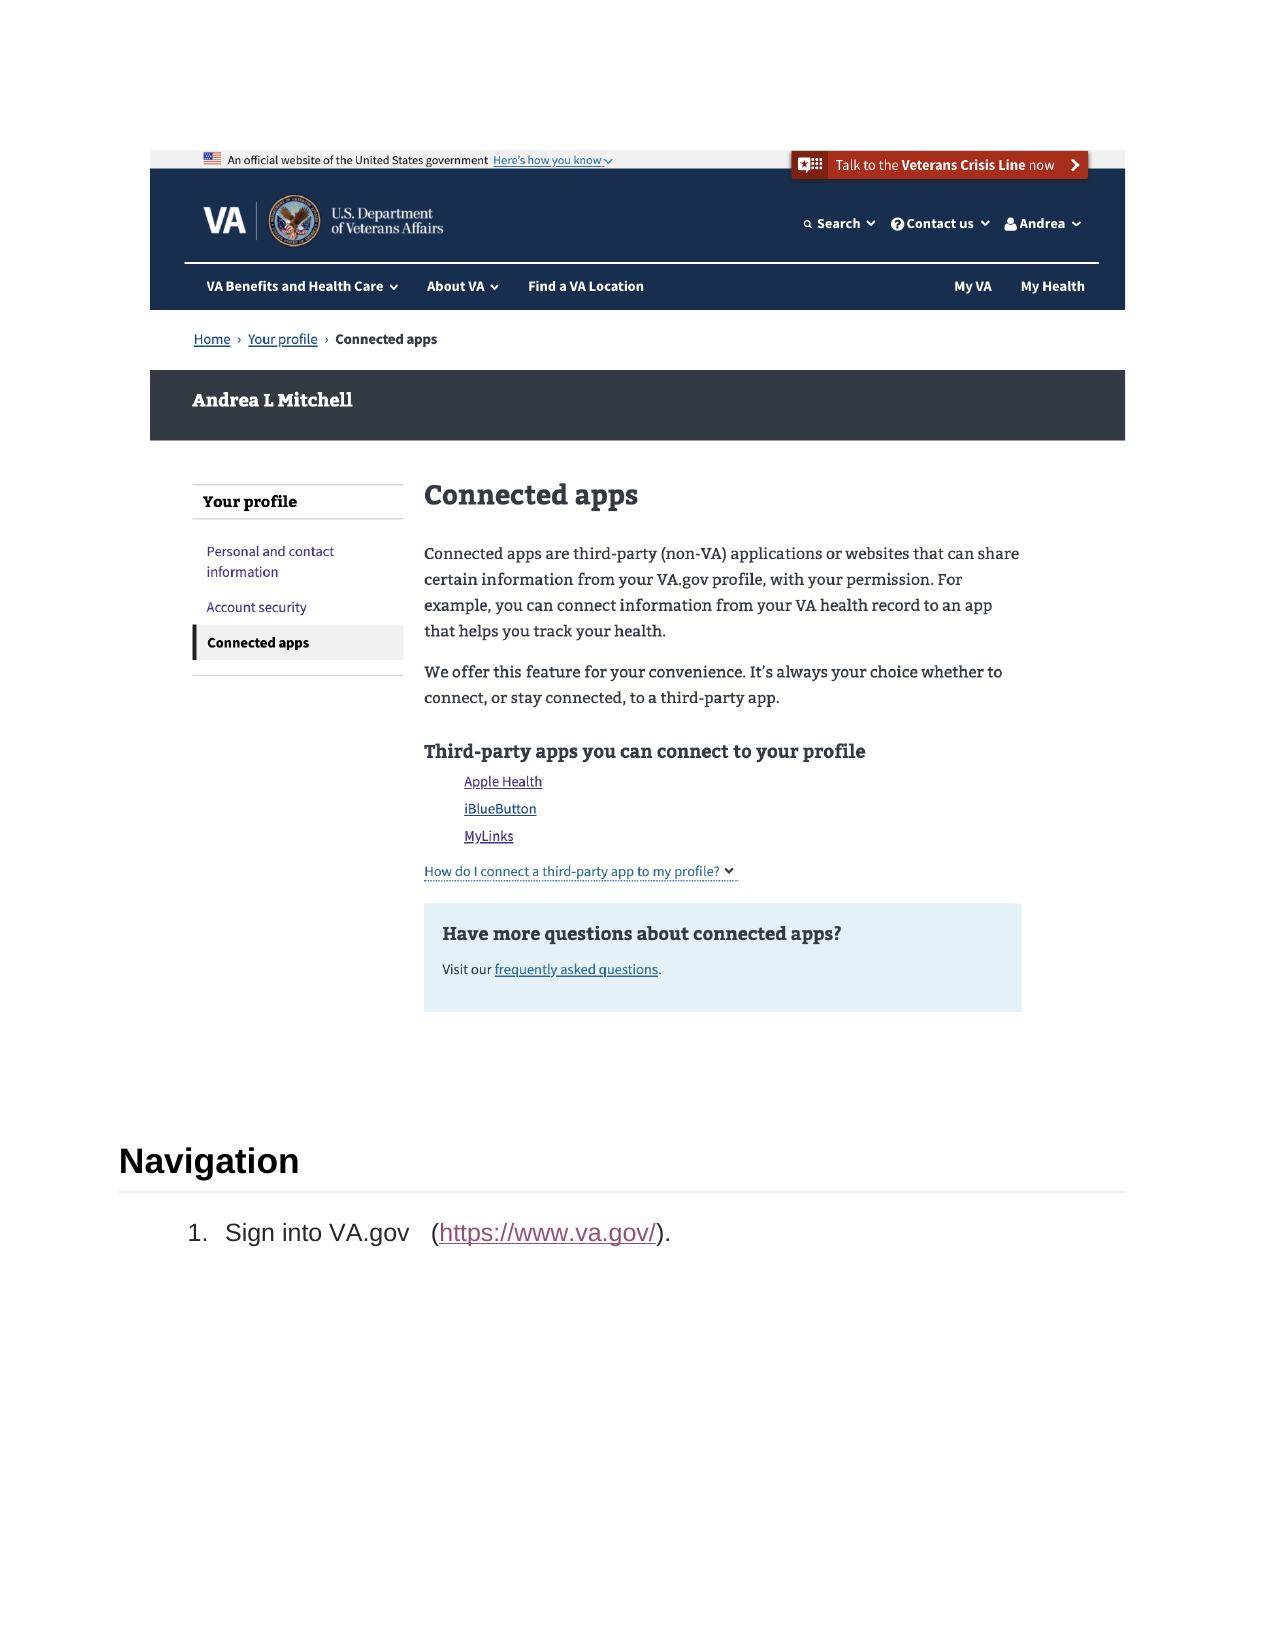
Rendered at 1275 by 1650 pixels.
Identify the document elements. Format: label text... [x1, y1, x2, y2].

picture [150, 150, 1125, 1046]
text Navigation [119, 1140, 1125, 1191]
list Sign into VA.gov (https://www.va.gov/). [187, 1218, 1125, 1247]
